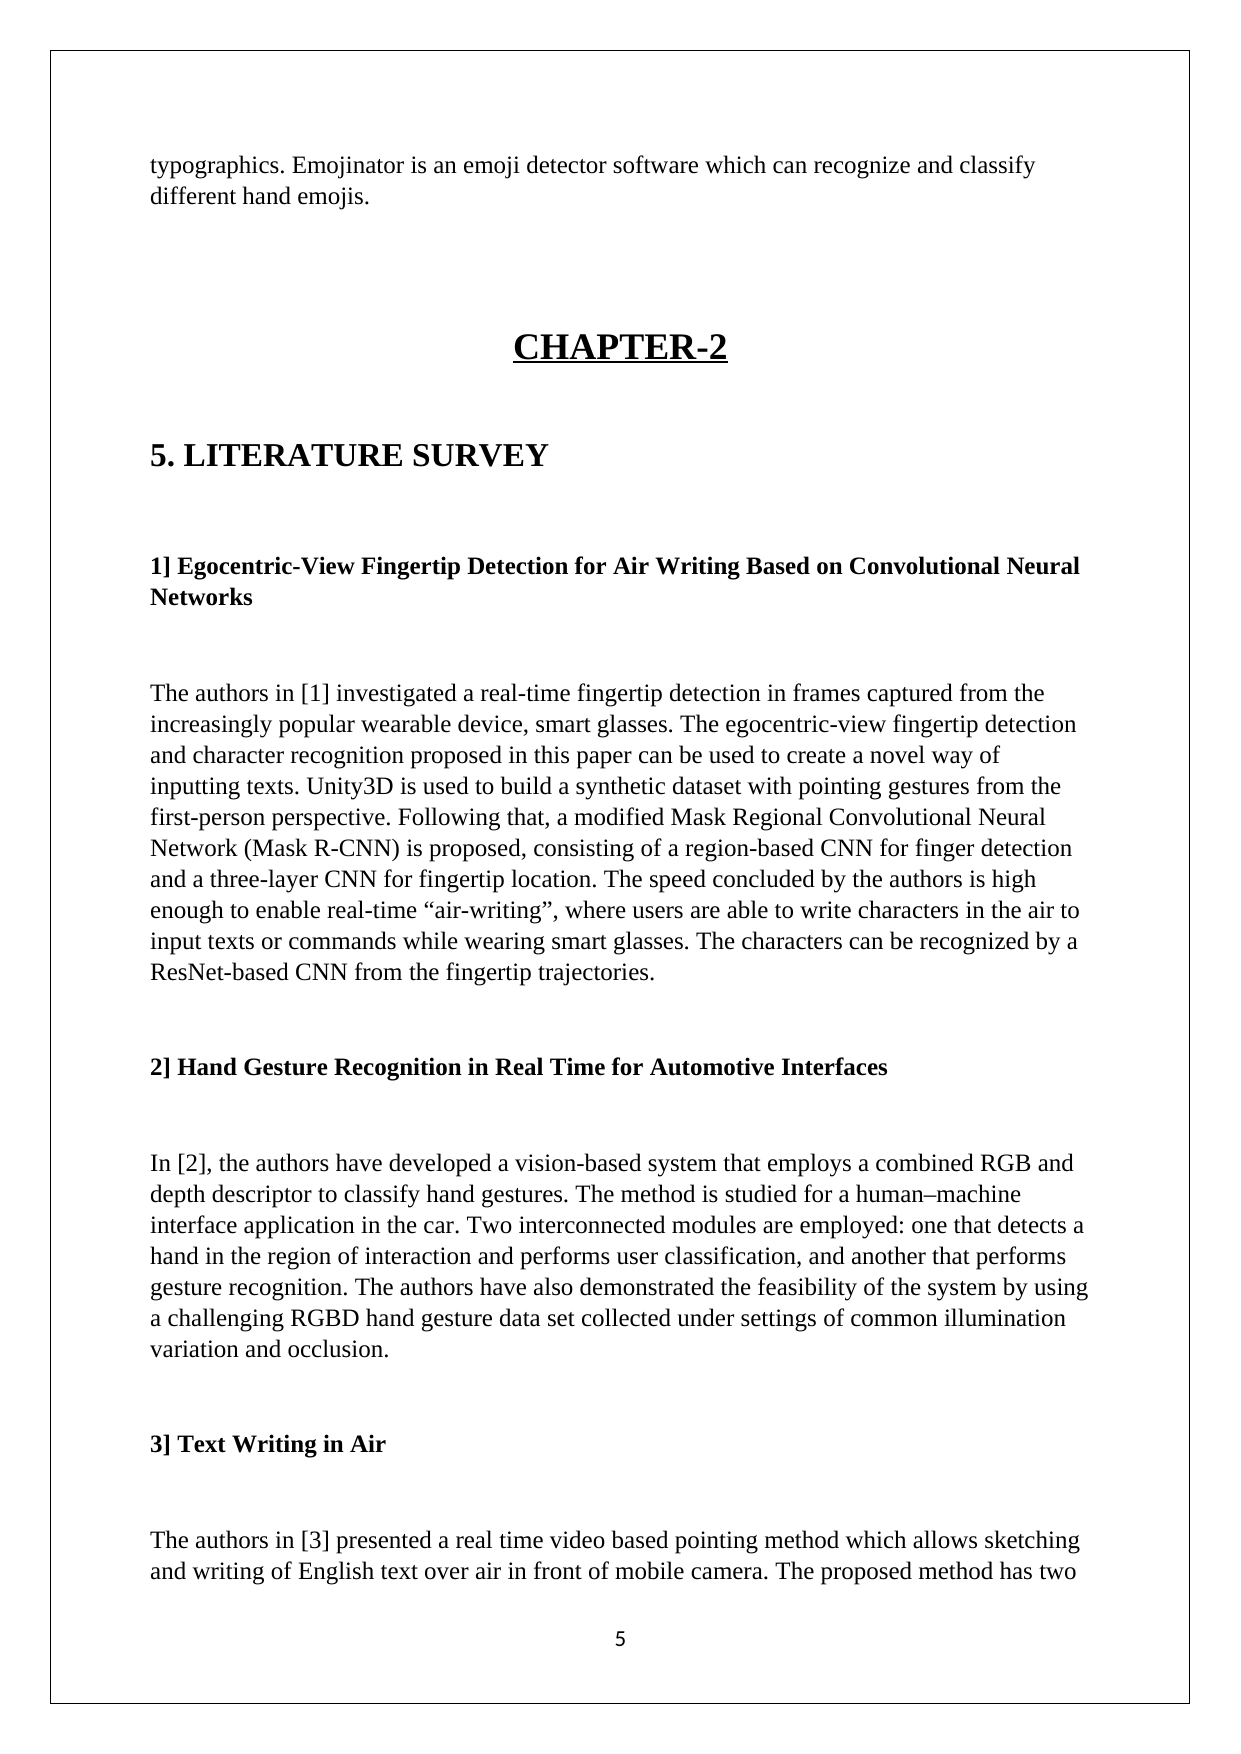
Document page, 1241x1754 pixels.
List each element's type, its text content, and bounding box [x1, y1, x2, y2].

text CHAPTER-2 [150, 324, 1090, 367]
text 5. LITERATURE SURVEY [150, 435, 1090, 473]
text 2] Hand Gesture Recognition in Real Time for Automotive Interfaces [150, 1052, 1090, 1081]
text In [2], the authors have developed a vision-based system that employs a combined RGB and depth descriptor to classify hand gestures. The method is studied for a human–machine interface application in the car. Two interconnected modules are employed: one that detects a hand in the region of interaction and performs user classification, and another that performs gesture recognition. The authors have also demonstrated the feasibility of the system by using a challenging RGBD hand gesture data set collected under settings of common illumination variation and occlusion. [150, 1148, 1090, 1363]
text The authors in [1] investigated a real-time fingertip detection in frames captured from the increasingly popular wearable device, smart glasses. The egocentric-view fingertip detection and character recognition proposed in this paper can be used to create a novel way of inputting texts. Unity3D is used to build a synthetic dataset with pointing gestures from the first-person perspective. Following that, a modified Mask Regional Convolutional Neural Network (Mask R-CNN) is proposed, consisting of a region-based CNN for finger detection and a three-layer CNN for fingertip location. The speed concluded by the authors is high enough to enable real-time “air-writing”, where users are able to write characters in the air to input texts or commands while wearing smart glasses. The characters can be recognized by a ResNet-based CNN from the fingertip trajectories. [150, 678, 1090, 986]
text 3] Text Writing in Air [150, 1429, 1090, 1458]
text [150, 150, 1090, 210]
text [150, 1525, 1090, 1585]
text 1] Egocentric-View Fingertip Detection for Air Writing Based on Convolutional Neural Networks [150, 551, 1090, 611]
